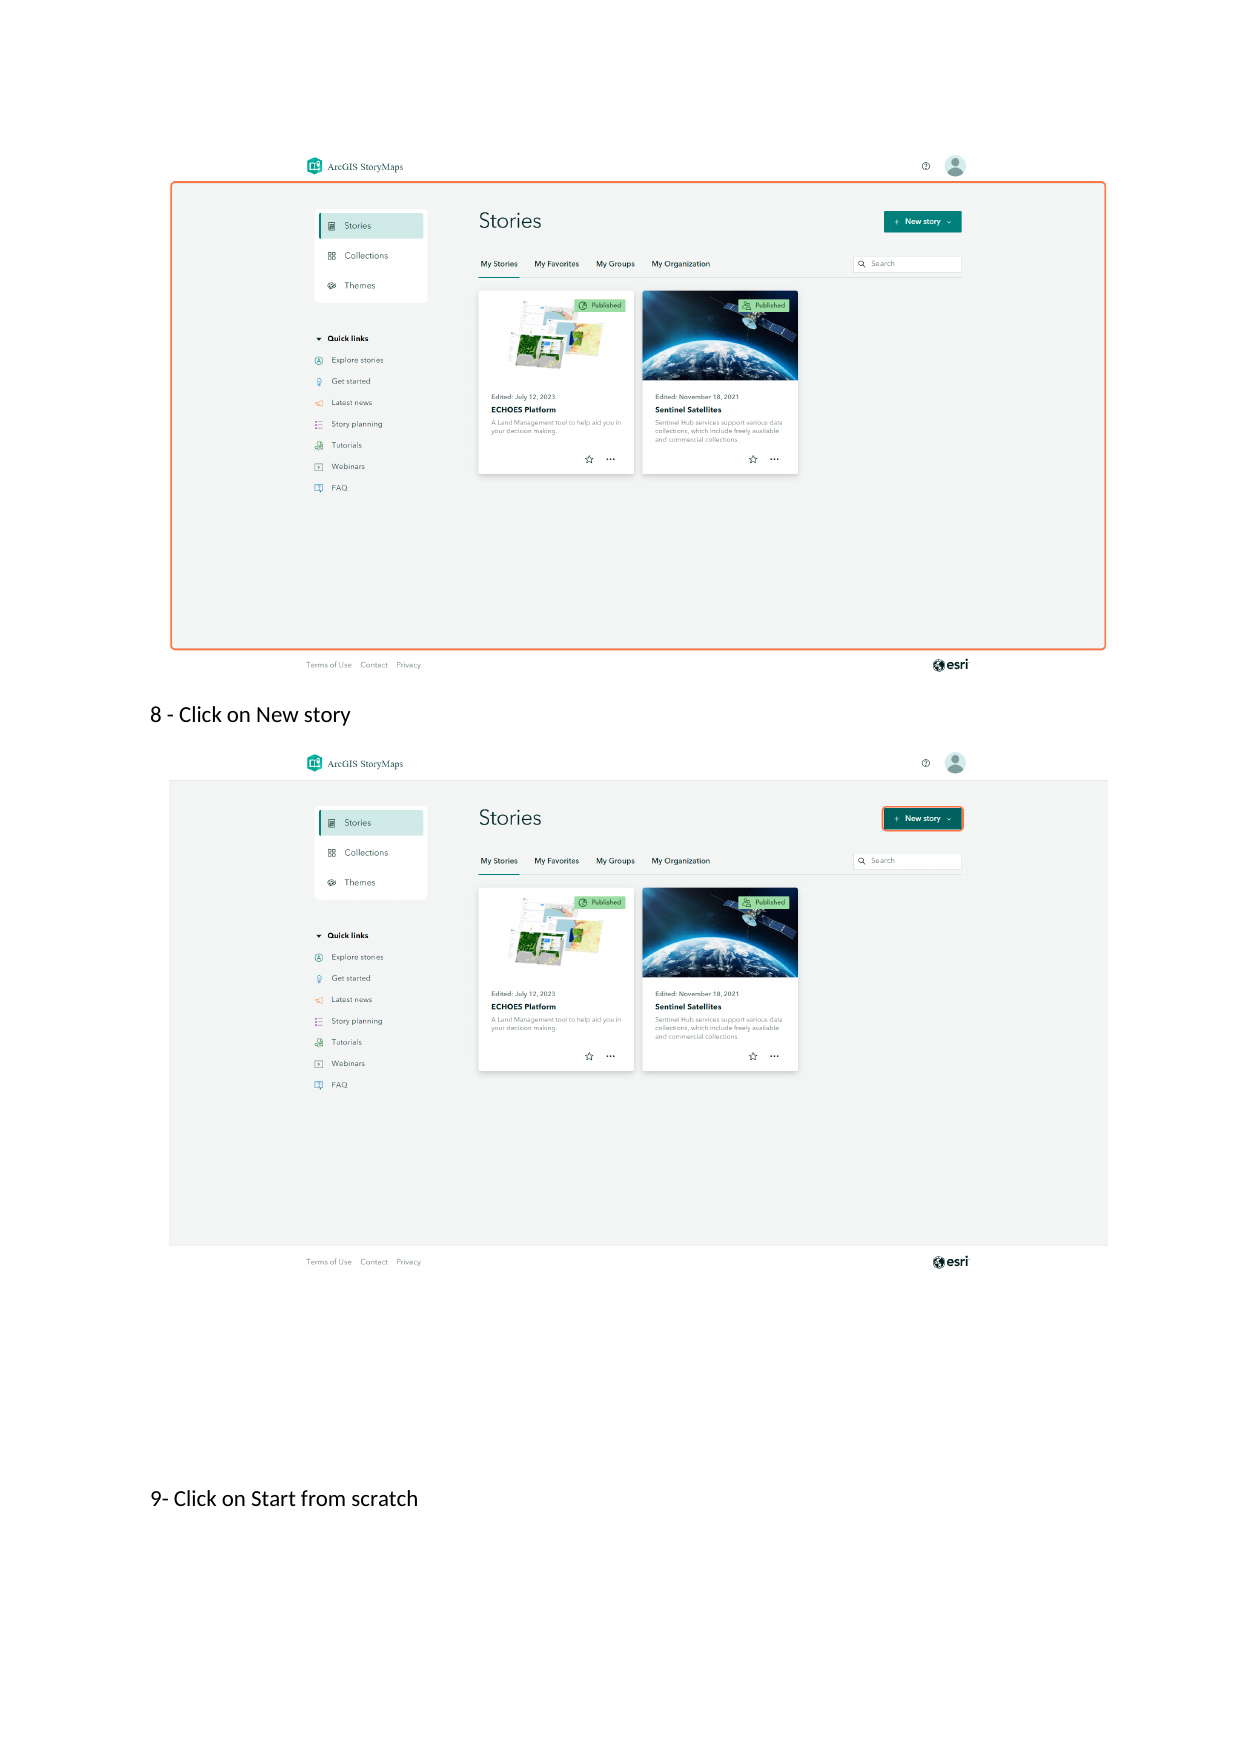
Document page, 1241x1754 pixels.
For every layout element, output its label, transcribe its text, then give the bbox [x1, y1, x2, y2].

text 9- Click on Start from scratch [150, 1484, 1090, 1513]
text 8 - Click on New story [150, 700, 1090, 728]
